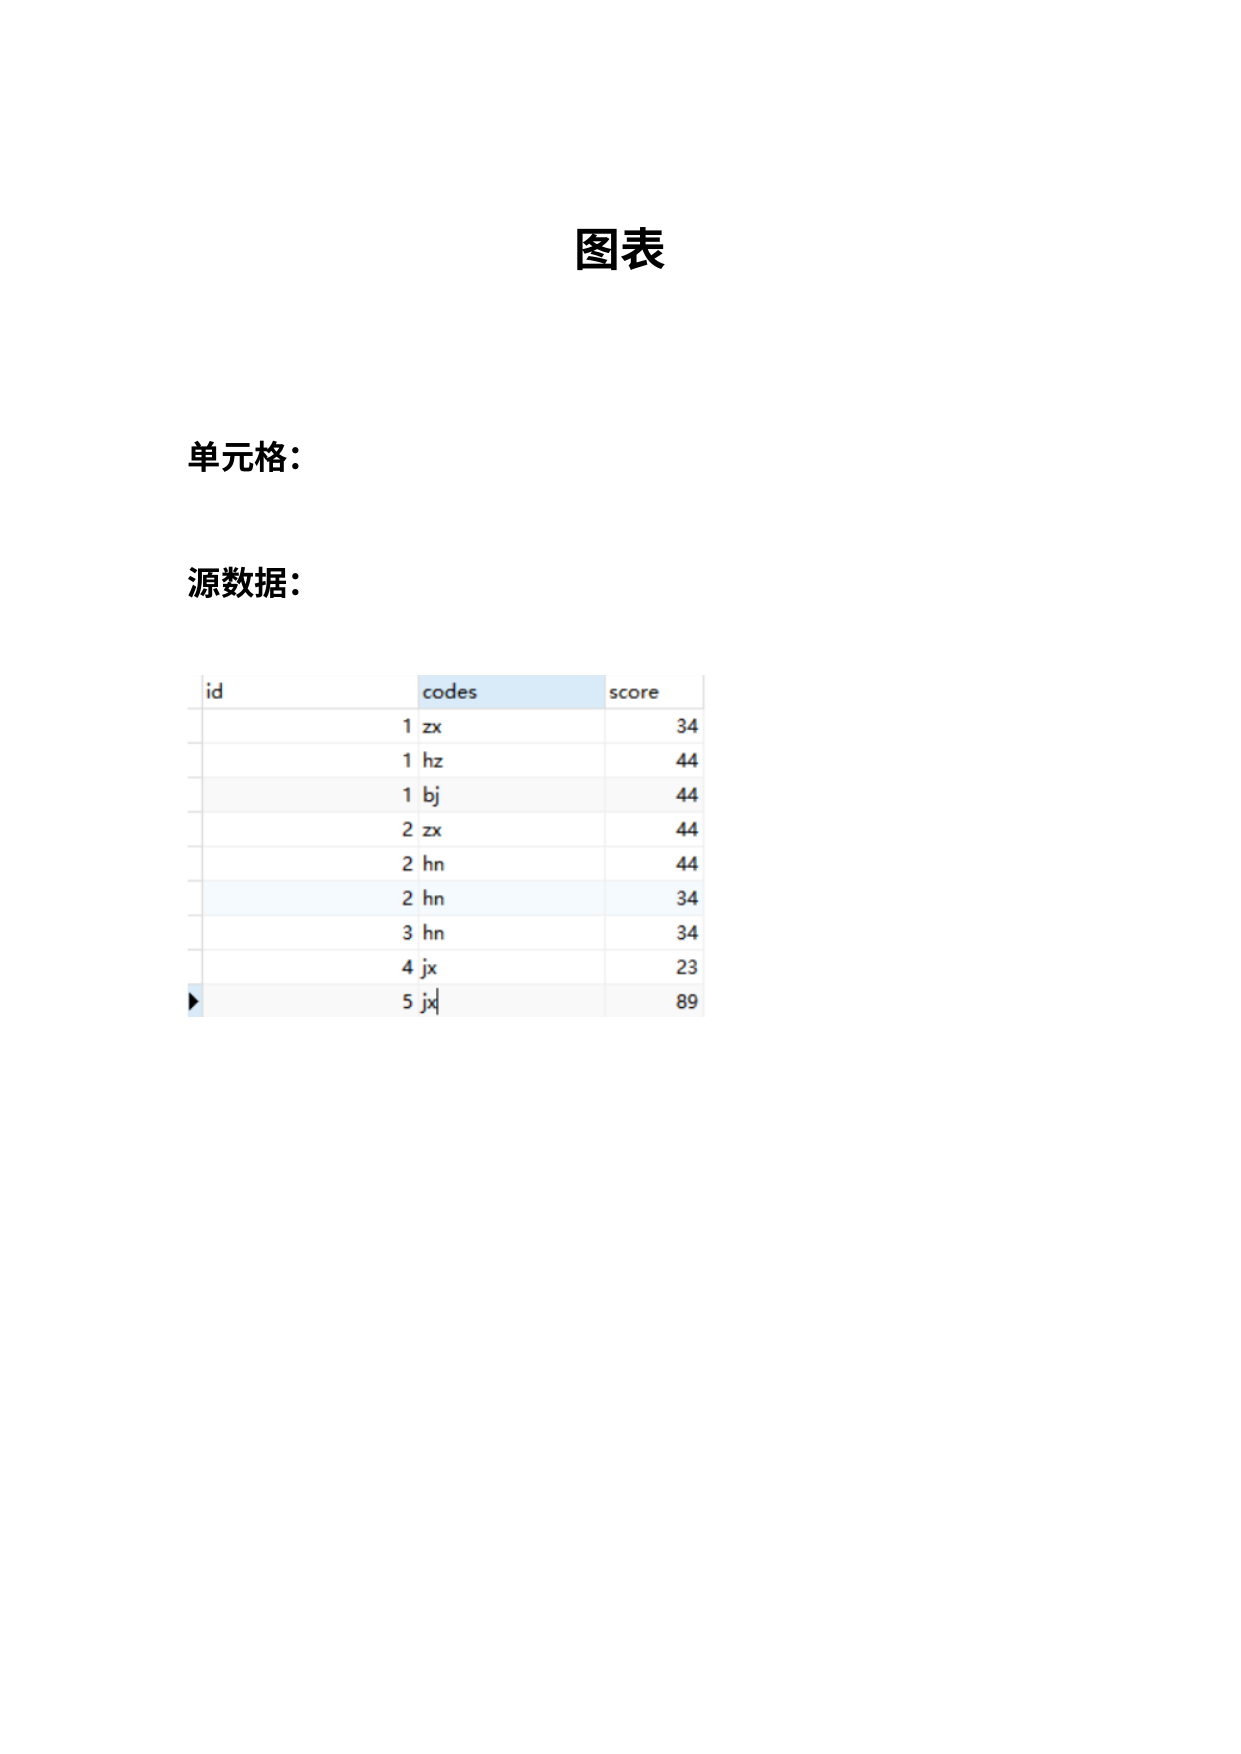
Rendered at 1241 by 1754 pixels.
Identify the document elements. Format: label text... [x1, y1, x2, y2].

subtitle 单元格： [187, 422, 1053, 487]
subtitle 源数据： [187, 549, 1053, 614]
picture [187, 675, 707, 1017]
subtitle 图表 [187, 197, 1053, 295]
